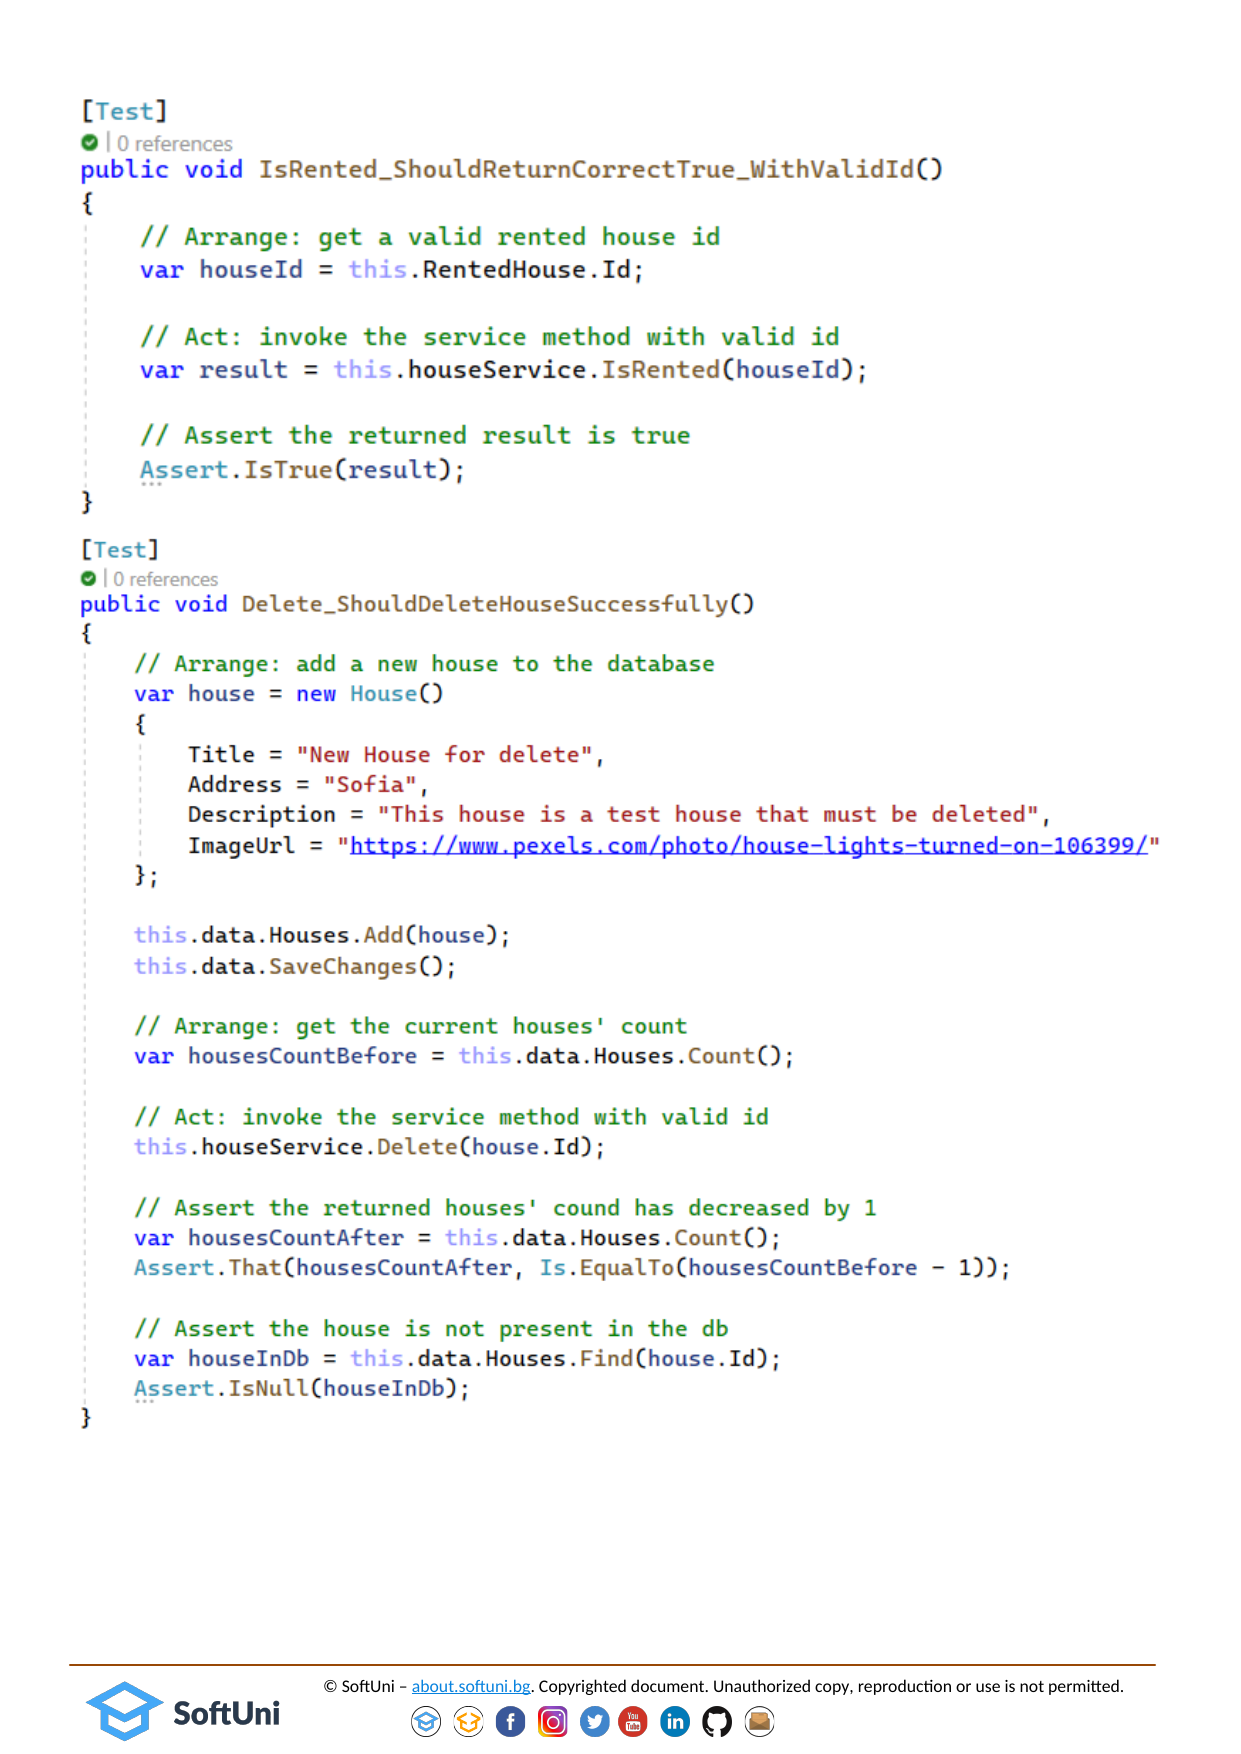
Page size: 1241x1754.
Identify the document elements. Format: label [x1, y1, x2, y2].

picture [674, 1719, 683, 1728]
picture [79, 1675, 286, 1747]
picture [538, 1706, 568, 1737]
picture [660, 1728, 669, 1737]
picture [702, 1706, 732, 1737]
picture [618, 1706, 648, 1737]
picture [744, 1706, 775, 1737]
picture [76, 535, 1164, 1433]
picture [495, 1706, 526, 1737]
picture [453, 1706, 484, 1737]
picture [76, 95, 948, 519]
picture [580, 1706, 610, 1737]
picture [411, 1706, 441, 1737]
picture [681, 1706, 690, 1715]
picture [681, 1728, 690, 1737]
picture [660, 1706, 669, 1715]
